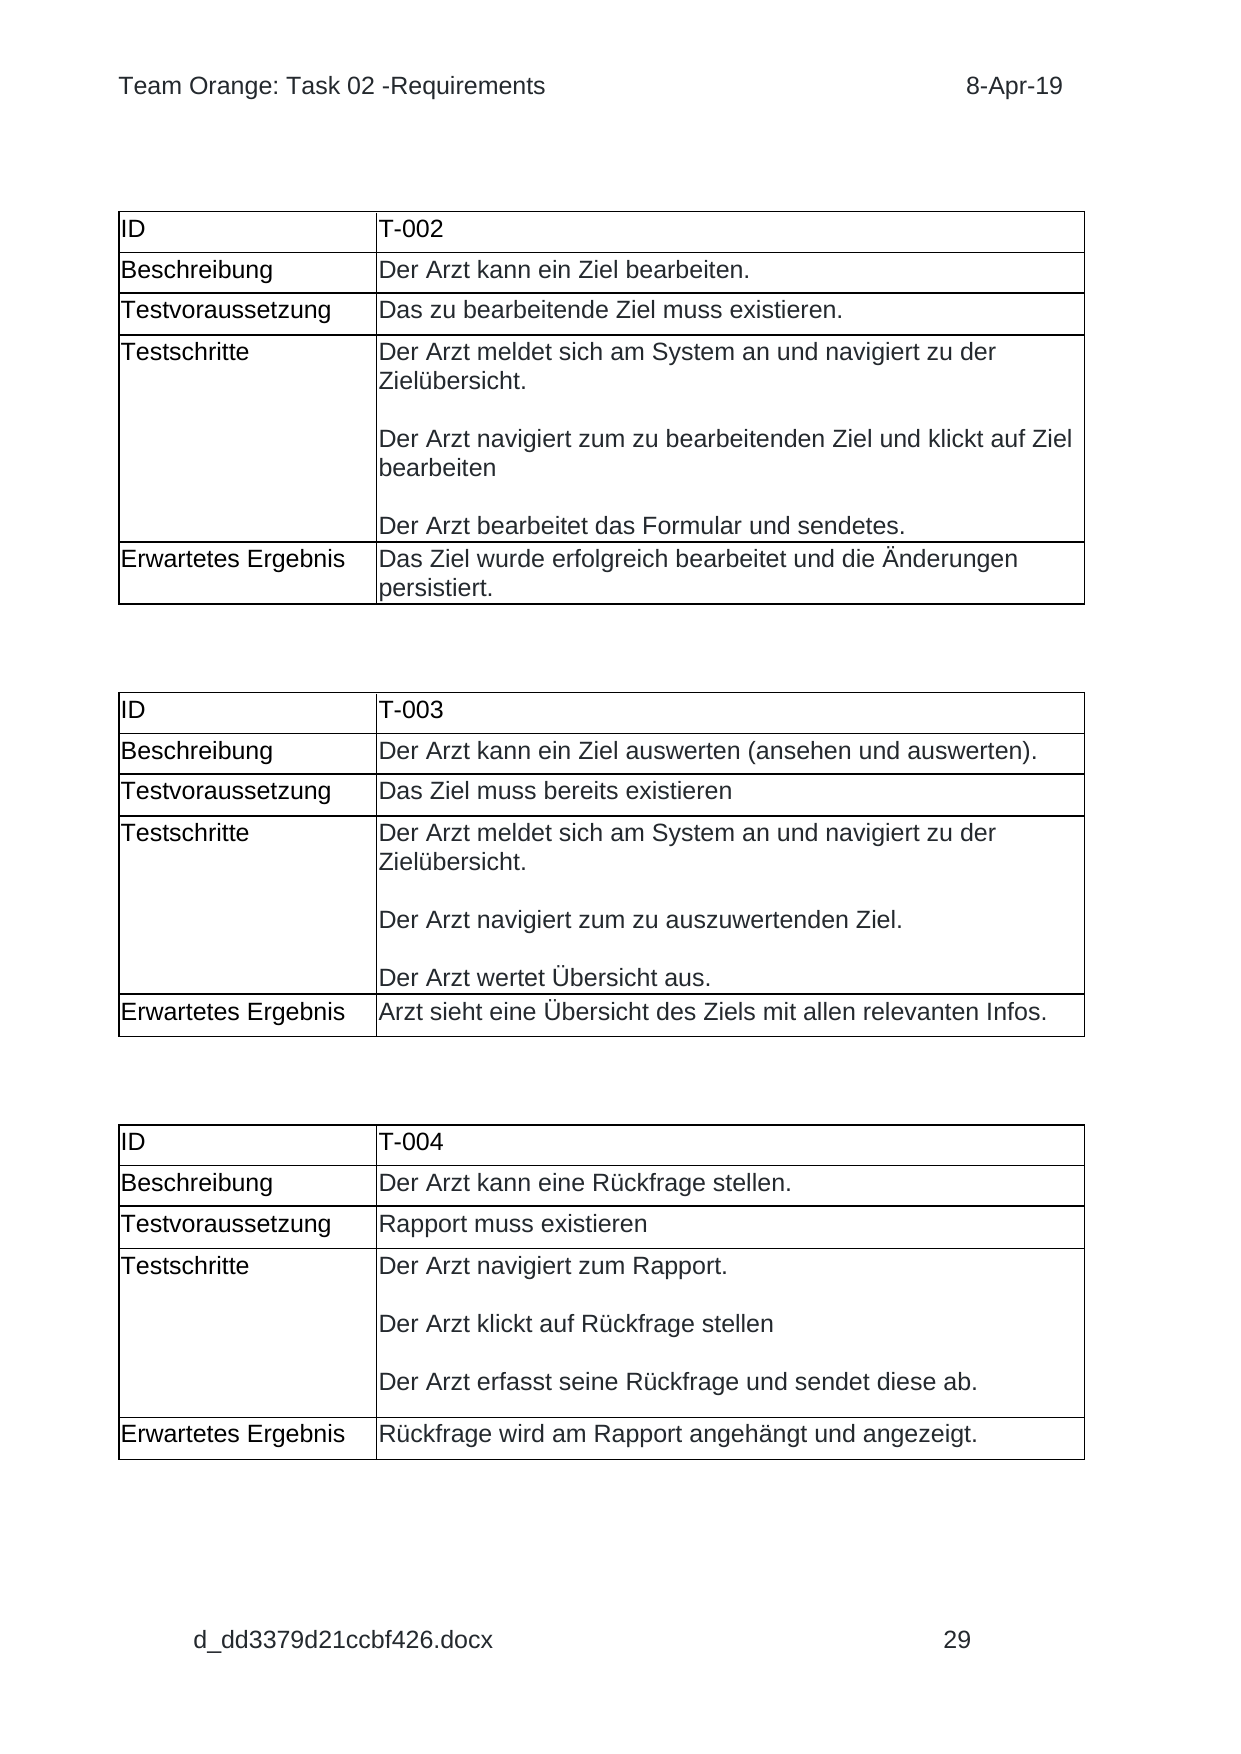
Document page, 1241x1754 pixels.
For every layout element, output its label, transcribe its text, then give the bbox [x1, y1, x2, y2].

table_cell Rückfrage wird am Rapport angehängt und angezeigt. [377, 1418, 1084, 1458]
table_header T-002 [377, 212, 1084, 251]
table_cell Erwartetes Ergebnis [120, 1418, 376, 1458]
table_cell Testvoraussetzung [120, 775, 376, 815]
table_header T-003 [377, 693, 1084, 732]
table_cell Testschritte [120, 1249, 376, 1416]
table_cell Beschreibung [120, 1166, 376, 1205]
table_cell Testvoraussetzung [120, 294, 376, 334]
table_cell Der Arzt kann ein Ziel bearbeiten. [377, 253, 1084, 292]
table_cell Das Ziel muss bereits existieren [377, 775, 1084, 815]
table_cell Testschritte [120, 336, 376, 541]
table_cell Erwartetes Ergebnis [120, 995, 376, 1036]
table_header ID [120, 1126, 376, 1165]
table_cell Testschritte [120, 817, 376, 993]
table_cell Das zu bearbeitende Ziel muss existieren. [377, 294, 1084, 334]
table_cell Testvoraussetzung [120, 1207, 376, 1248]
table_cell Der Arzt navigiert zum Rapport. Der Arzt klickt auf Rückfrage stellen Der Arzt erfasst seine Rückfrage und sendet diese ab. [377, 1249, 1084, 1416]
table_cell Erwartetes Ergebnis [120, 543, 376, 603]
table_cell Rapport muss existieren [377, 1207, 1084, 1248]
table_header T-004 [377, 1126, 1084, 1165]
table_cell Der Arzt kann ein Ziel auswerten (ansehen und auswerten). [377, 734, 1084, 773]
table_cell Arzt sieht eine Übersicht des Ziels mit allen relevanten Infos. [377, 995, 1084, 1036]
table_header ID [120, 212, 376, 251]
table_cell Der Arzt kann eine Rückfrage stellen. [377, 1166, 1084, 1205]
table_cell Beschreibung [120, 253, 376, 292]
table_cell Beschreibung [120, 734, 376, 773]
table_header ID [120, 693, 376, 732]
